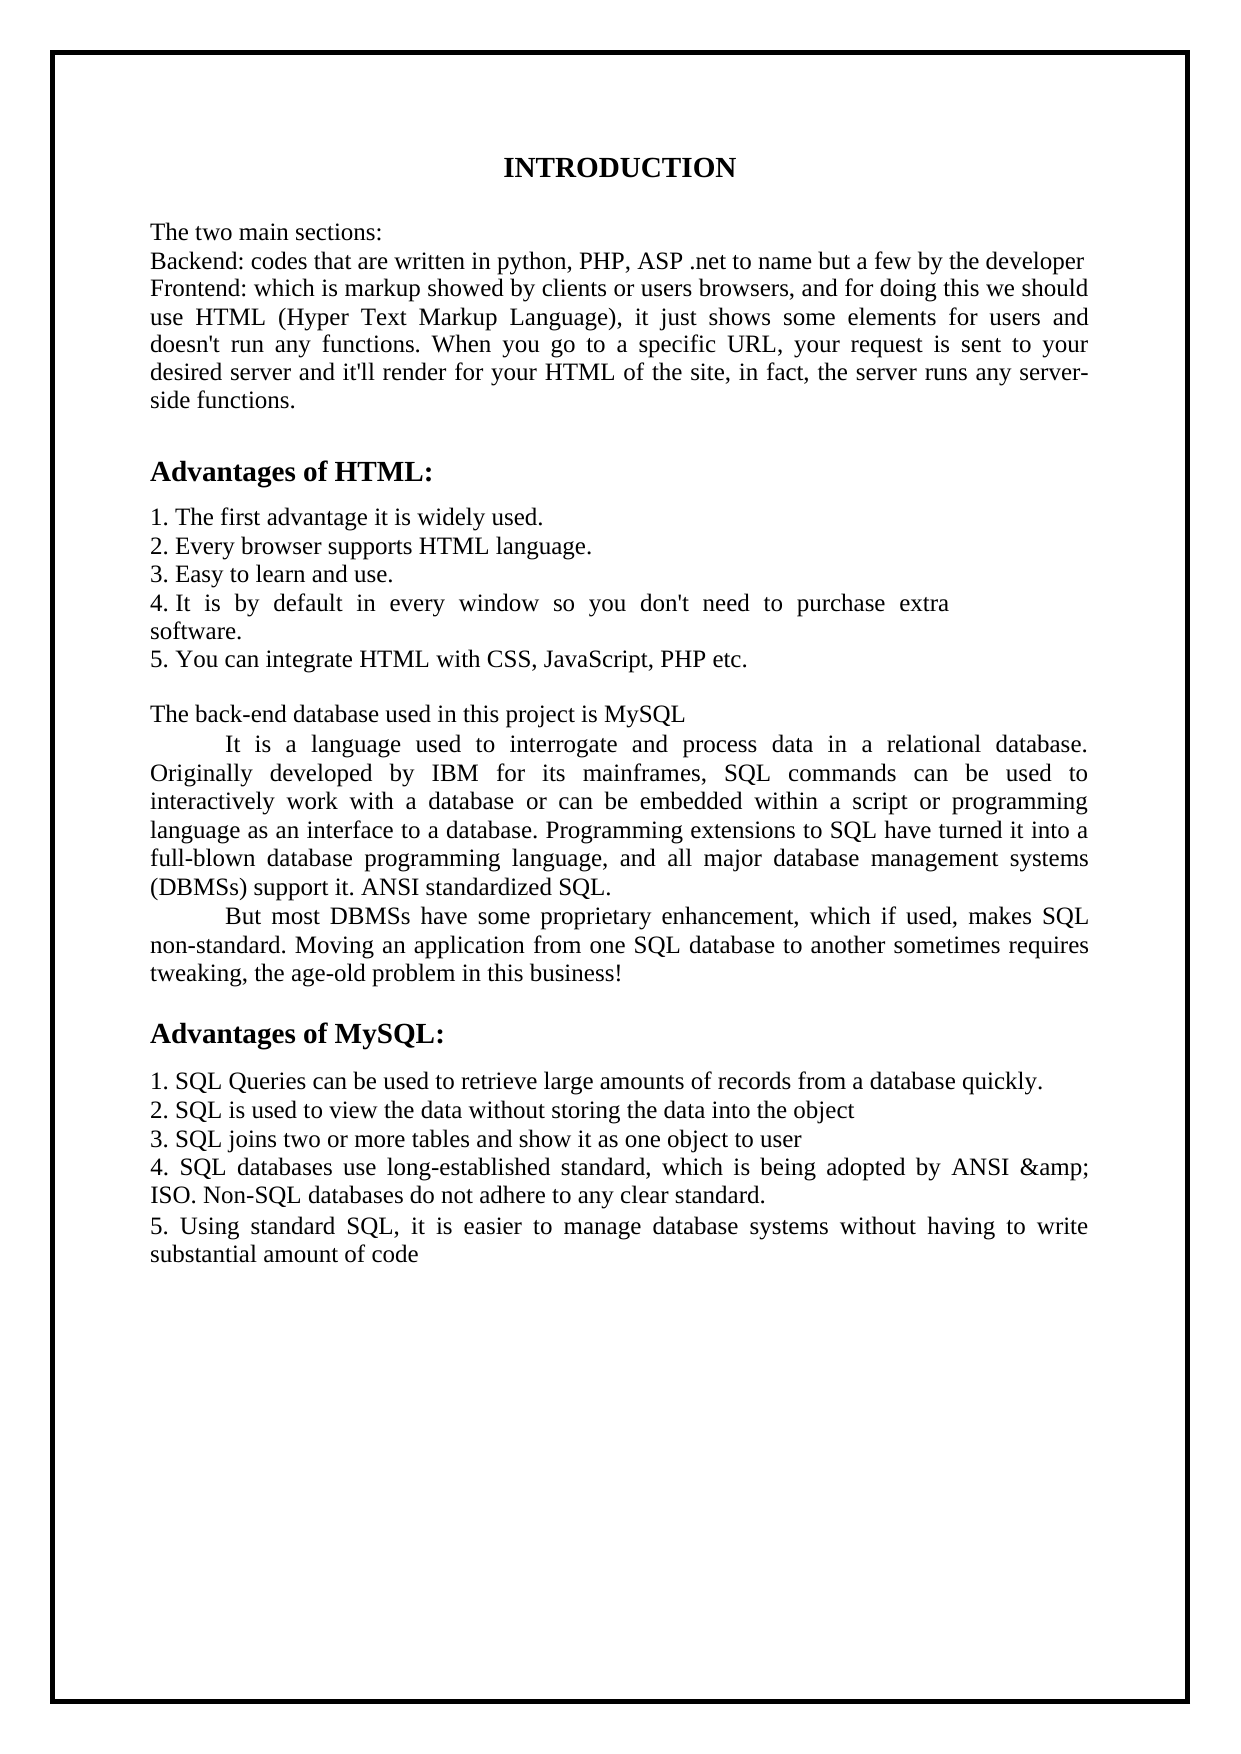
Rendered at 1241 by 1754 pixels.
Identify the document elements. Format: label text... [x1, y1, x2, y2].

list The first advantage it is widely used. [150, 502, 1090, 531]
text 2. SQL is used to view the data without storing the data into the object [150, 1095, 1090, 1124]
list Easy to learn and use. [150, 559, 1090, 588]
text Backend: codes that are written in python, PHP, ASP .net to name but a few by the developer [150, 246, 1090, 274]
text It is a language used to interrogate and process data in a relational database. Originally developed by IBM for its mainframes, SQL commands can be used to interactively work with a database or can be embedded within a script or programming language as an interface to a database. Programming extensions to SQL have turned it into a full-blown database programming language, and all major database management systems (DBMSs) support it. ANSI standardized SQL. [150, 729, 1089, 901]
text 5. Using standard SQL, it is easier to manage database systems without having to write substantial amount of code [150, 1211, 1090, 1268]
text Advantages of MySQL: [150, 1016, 1090, 1049]
text Advantages of HTML: [150, 454, 1090, 488]
text 1. SQL Queries can be used to retrieve large amounts of records from a database quickly. [150, 1066, 1090, 1095]
list It is by default in every window so you don't need to purchase extra software. [150, 589, 950, 645]
text The back-end database used in this project is MySQL [150, 699, 1090, 728]
text INTRODUCTION [150, 150, 1089, 183]
text Frontend: which is markup showed by clients or users browsers, and for doing this we should use HTML (Hyper Text Markup Language), it just shows some elements for users and doesn't run any functions. When you go to a specific URL, your request is sent to your desired server and it'll render for your HTML of the site, in fact, the server runs any server-side functions. [150, 274, 1090, 414]
list Every browser supports HTML language. [150, 531, 1090, 559]
text 4. SQL databases use long-established standard, which is being adopted by ANSI &amp; ISO. Non-SQL databases do not adhere to any clear standard. [150, 1154, 1090, 1209]
text The two main sections: [150, 217, 1090, 246]
list You can integrate HTML with CSS, JavaScript, PHP etc. [150, 645, 950, 673]
text But most DBMSs have some proprietary enhancement, which if used, makes SQL non-standard. Moving an application from one SQL database to another sometimes requires tweaking, the age-old problem in this business! [150, 902, 1090, 987]
text 3. SQL joins two or more tables and show it as one object to user [150, 1124, 1090, 1152]
